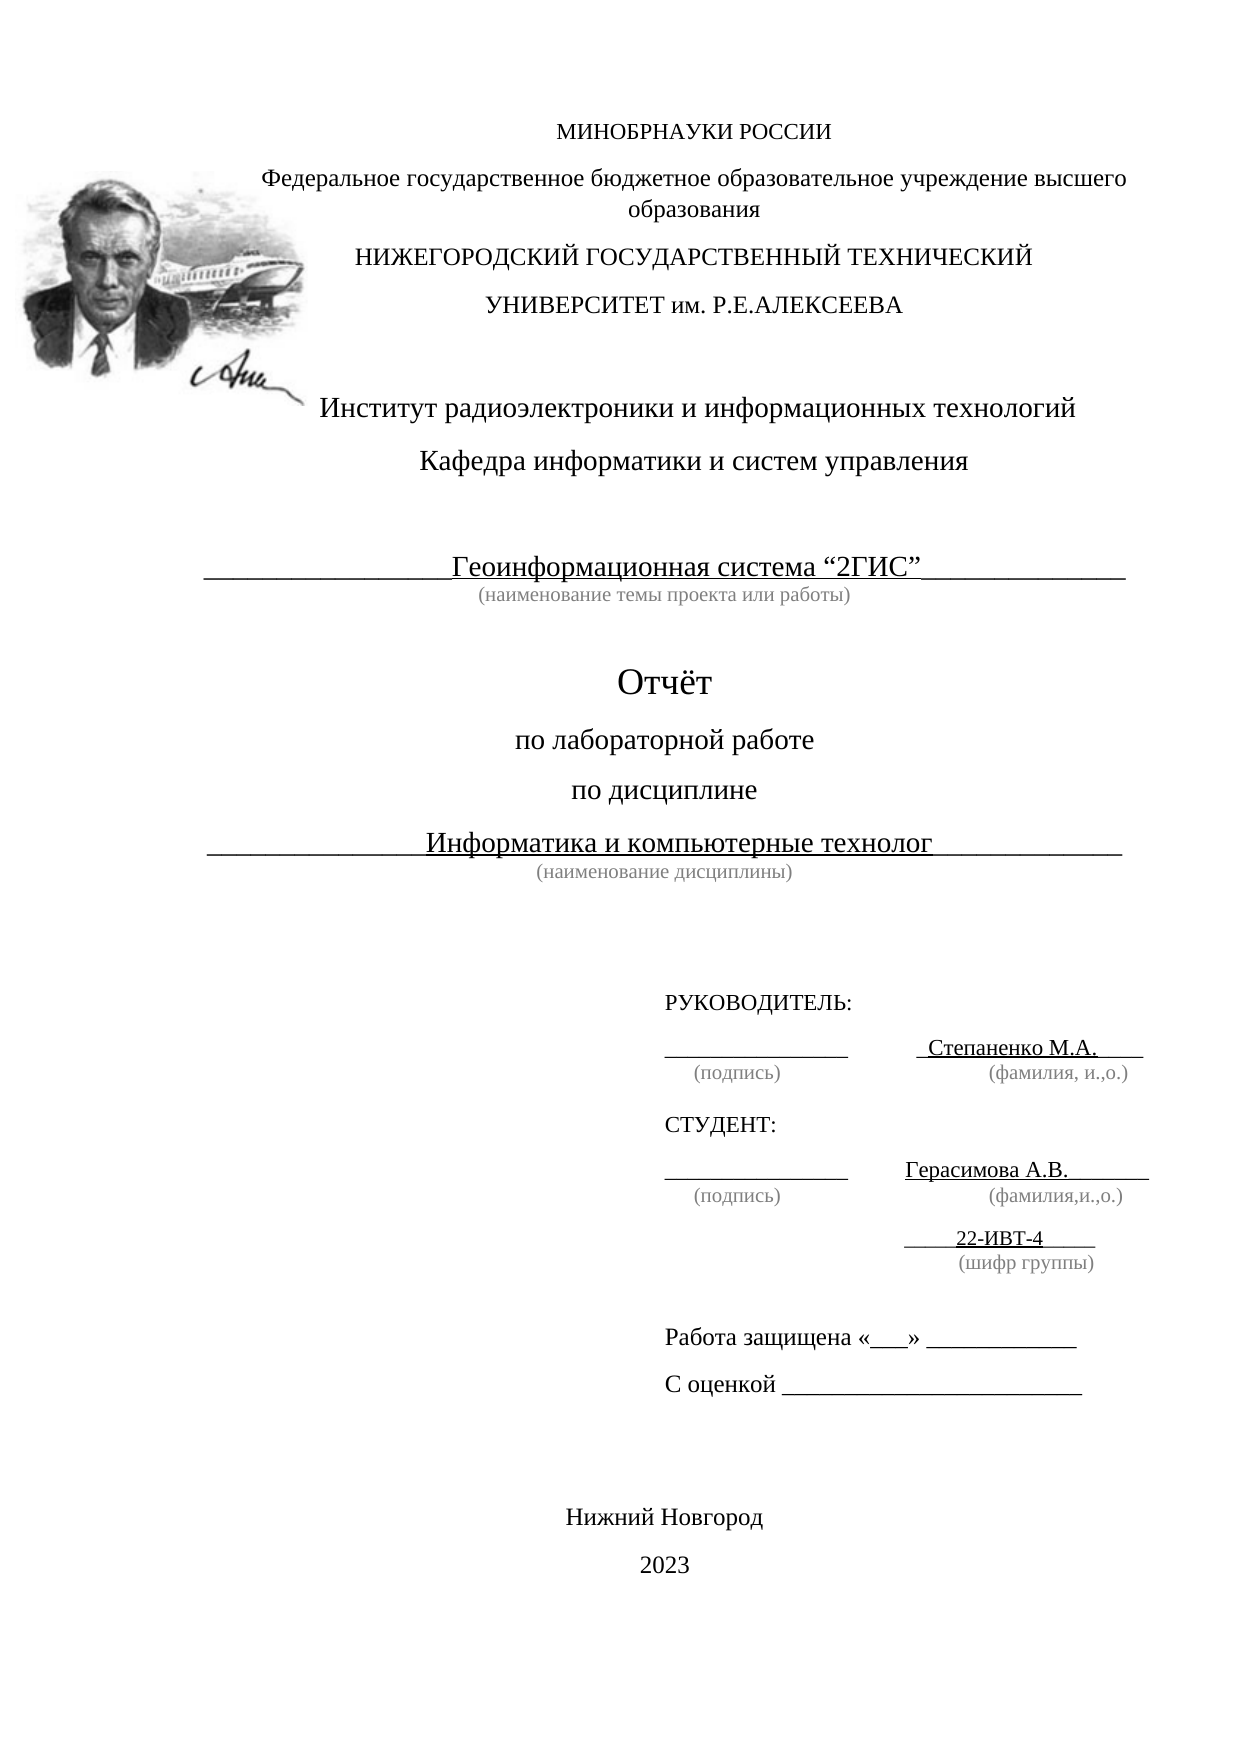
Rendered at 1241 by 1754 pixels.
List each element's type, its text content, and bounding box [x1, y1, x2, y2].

text Институт радиоэлектроники и информационных технологий [236, 390, 1152, 424]
text Федеральное государственное бюджетное образовательное учреждение высшего образования [236, 163, 1152, 223]
text СТУДЕНТ: [664, 1111, 1152, 1137]
text _________________Геоинформационная система “2ГИС”______________ [177, 549, 1152, 582]
text РУКОВОДИТЕЛЬ: [664, 988, 1152, 1015]
text (шифр группы) [620, 1250, 1152, 1274]
text Нижний Новгород [177, 1502, 1152, 1531]
text (подпись) (фамилия,и.,о.) [664, 1182, 1152, 1207]
text (наименование темы проекта или работы) [177, 582, 1152, 606]
text Работа защищена «___» ____________ [664, 1322, 1152, 1350]
text ________________ _Степаненко М.А.____ [664, 1034, 1152, 1060]
text МИНОБРНАУКИ РОССИИ [236, 118, 1152, 144]
text 2023 [177, 1550, 1152, 1578]
text Кафедра информатики и систем управления [236, 443, 1152, 477]
text ________________ Герасимова А.В._______ [664, 1156, 1152, 1182]
text по лабораторной работе [177, 722, 1152, 756]
text _____22-ИВТ-4_____ [664, 1226, 1152, 1250]
text _______________Информатика и компьютерные технолог_____________ [177, 825, 1152, 859]
text С оценкой ________________________ [664, 1369, 1152, 1398]
text (подпись) (фамилия, и.,о.) [664, 1060, 1152, 1084]
text (наименование дисциплины) [177, 859, 1152, 883]
text НИЖЕГОРОДСКИЙ ГОСУДАРСТВЕННЫЙ ТЕХНИЧЕСКИЙ [236, 242, 1152, 271]
text Отчёт [177, 659, 1152, 702]
text УНИВЕРСИТЕТ им. Р.Е.АЛЕКСЕЕВА [236, 290, 1152, 318]
text по дисциплине [177, 772, 1152, 806]
